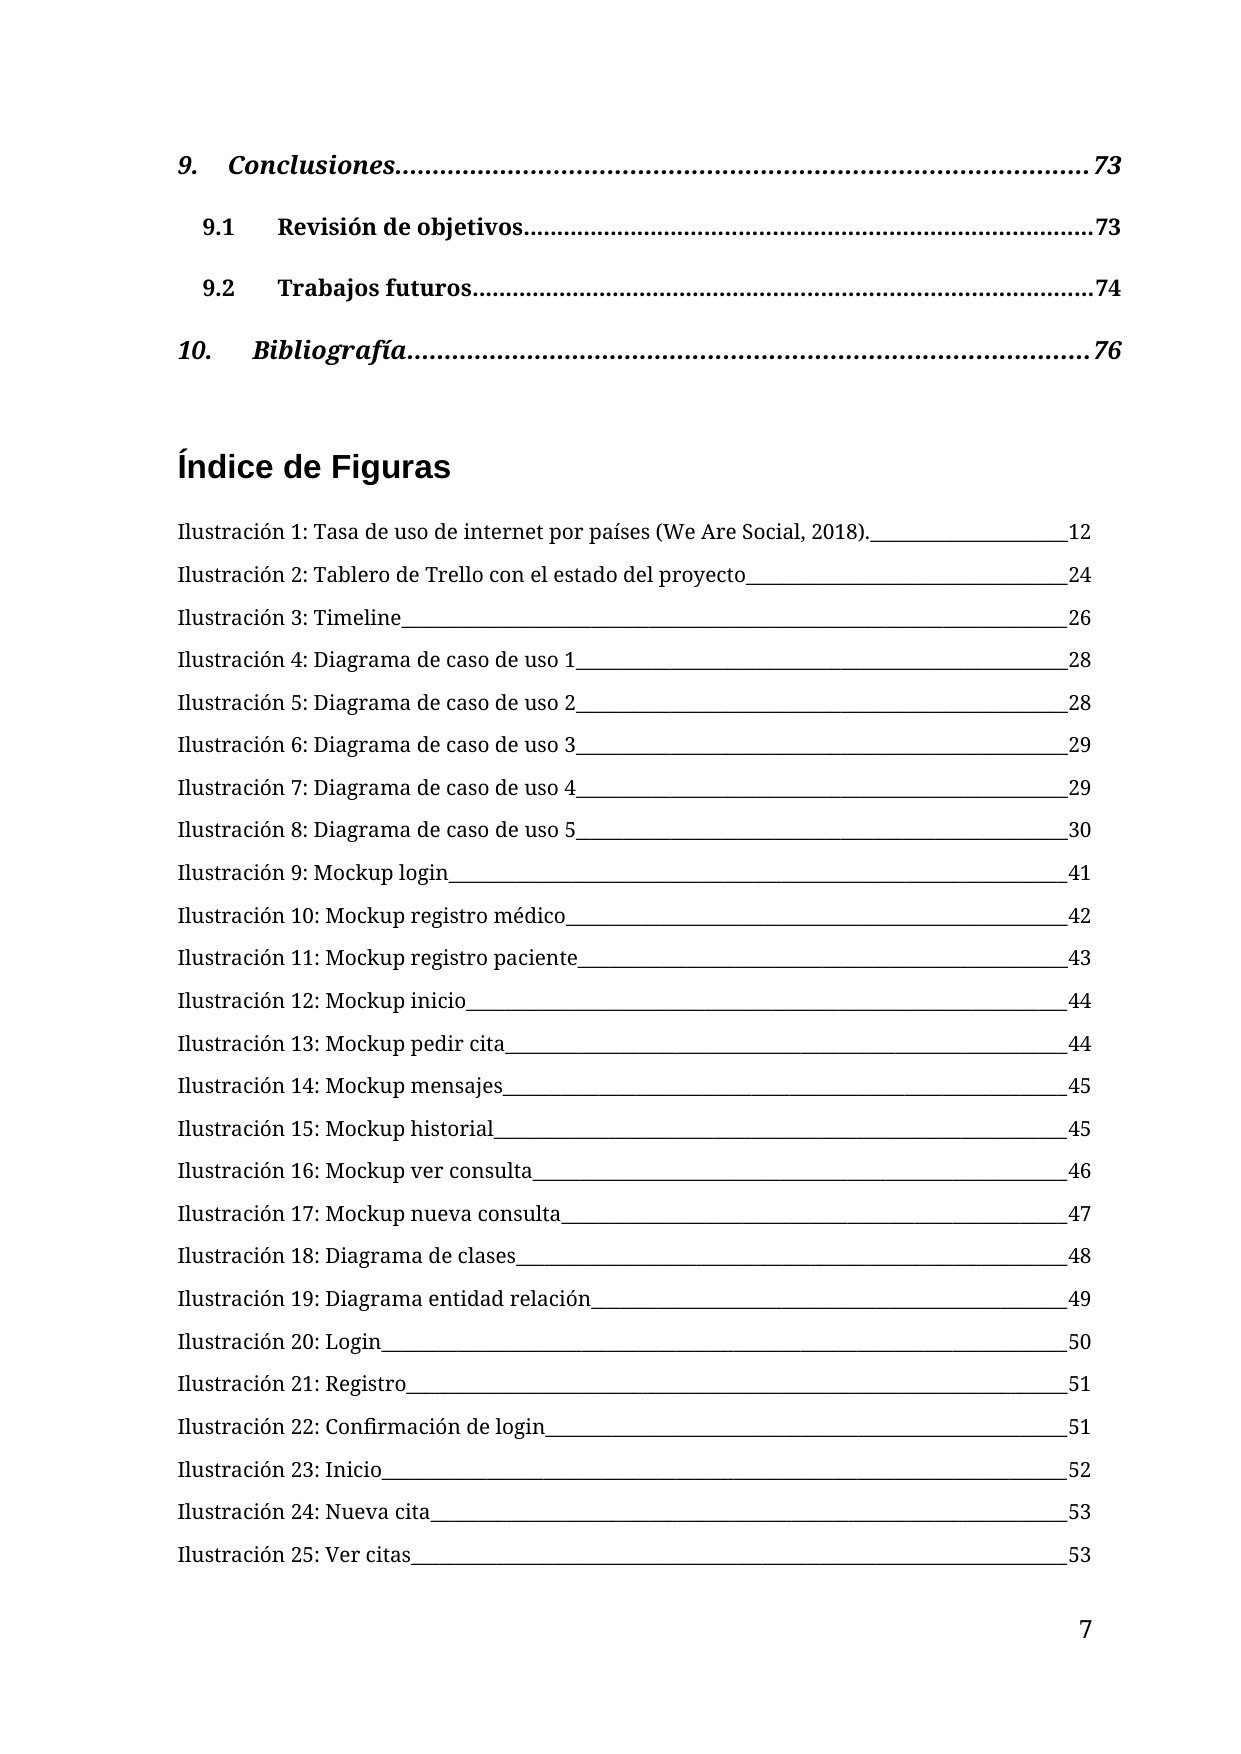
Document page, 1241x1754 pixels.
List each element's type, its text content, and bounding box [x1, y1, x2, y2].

text Ilustración 25: Ver citas 53 [177, 1540, 1092, 1568]
text Ilustración 22: Confirmación de login 51 [177, 1412, 1092, 1441]
text Ilustración 19: Diagrama entidad relación 49 [177, 1284, 1092, 1313]
text Ilustración 7: Diagrama de caso de uso 4 29 [177, 773, 1092, 801]
text Ilustración 6: Diagrama de caso de uso 3 29 [177, 730, 1092, 759]
text Ilustración 12: Mockup inicio 44 [177, 986, 1092, 1014]
text Ilustración 11: Mockup registro paciente 43 [177, 943, 1092, 972]
text Ilustración 5: Diagrama de caso de uso 2 28 [177, 688, 1092, 716]
text Ilustración 14: Mockup mensajes 45 [177, 1071, 1092, 1100]
text Ilustración 17: Mockup nueva consulta 47 [177, 1199, 1092, 1227]
text Ilustración 4: Diagrama de caso de uso 1 28 [177, 645, 1092, 674]
text Índice de Figuras [177, 447, 1092, 486]
text Ilustración 21: Registro 51 [177, 1369, 1092, 1398]
text Ilustración 18: Diagrama de clases 48 [177, 1242, 1092, 1270]
text Ilustración 24: Nueva cita 53 [177, 1497, 1092, 1526]
text Ilustración 9: Mockup login 41 [177, 858, 1092, 887]
text Ilustración 23: Inicio 52 [177, 1455, 1092, 1483]
text Ilustración 15: Mockup historial 45 [177, 1114, 1092, 1142]
text Ilustración 10: Mockup registro médico 42 [177, 901, 1092, 929]
text Ilustración 8: Diagrama de caso de uso 5 30 [177, 816, 1092, 844]
text Ilustración 13: Mockup pedir cita 44 [177, 1029, 1092, 1057]
text Ilustración 20: Login 50 [177, 1327, 1092, 1355]
text Ilustración 2: Tablero de Trello con el estado del proyecto 24 [177, 560, 1092, 588]
text Ilustración 1: Tasa de uso de internet por países (We Are Social, 2018). 12 [177, 517, 1092, 546]
text Ilustración 3: Timeline 26 [177, 603, 1092, 631]
text Ilustración 16: Mockup ver consulta 46 [177, 1156, 1092, 1185]
